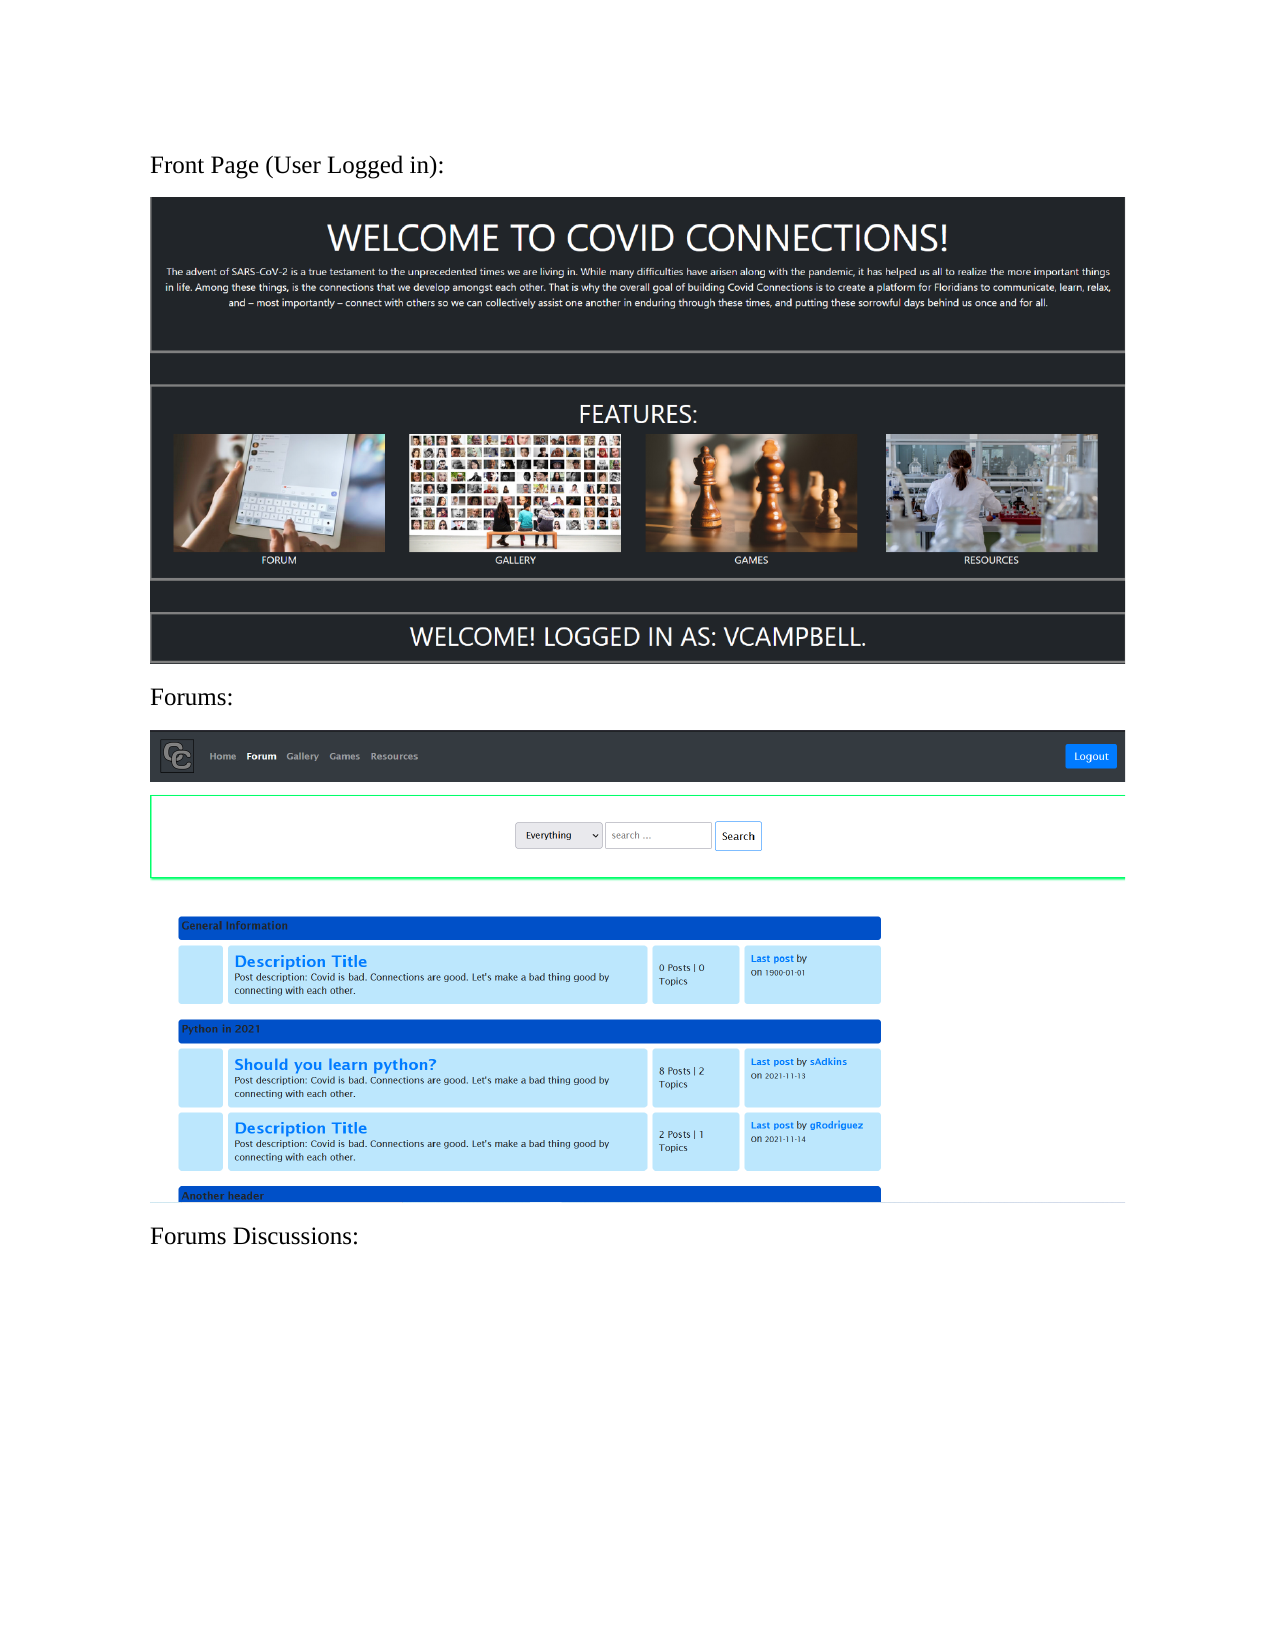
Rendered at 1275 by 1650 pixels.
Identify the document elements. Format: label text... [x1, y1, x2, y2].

text Front Page (User Logged in): [150, 150, 1125, 179]
text Forums: [150, 682, 1125, 711]
picture [150, 197, 1125, 664]
text Forums Discussions: [150, 1221, 1125, 1250]
picture [150, 730, 1125, 1203]
